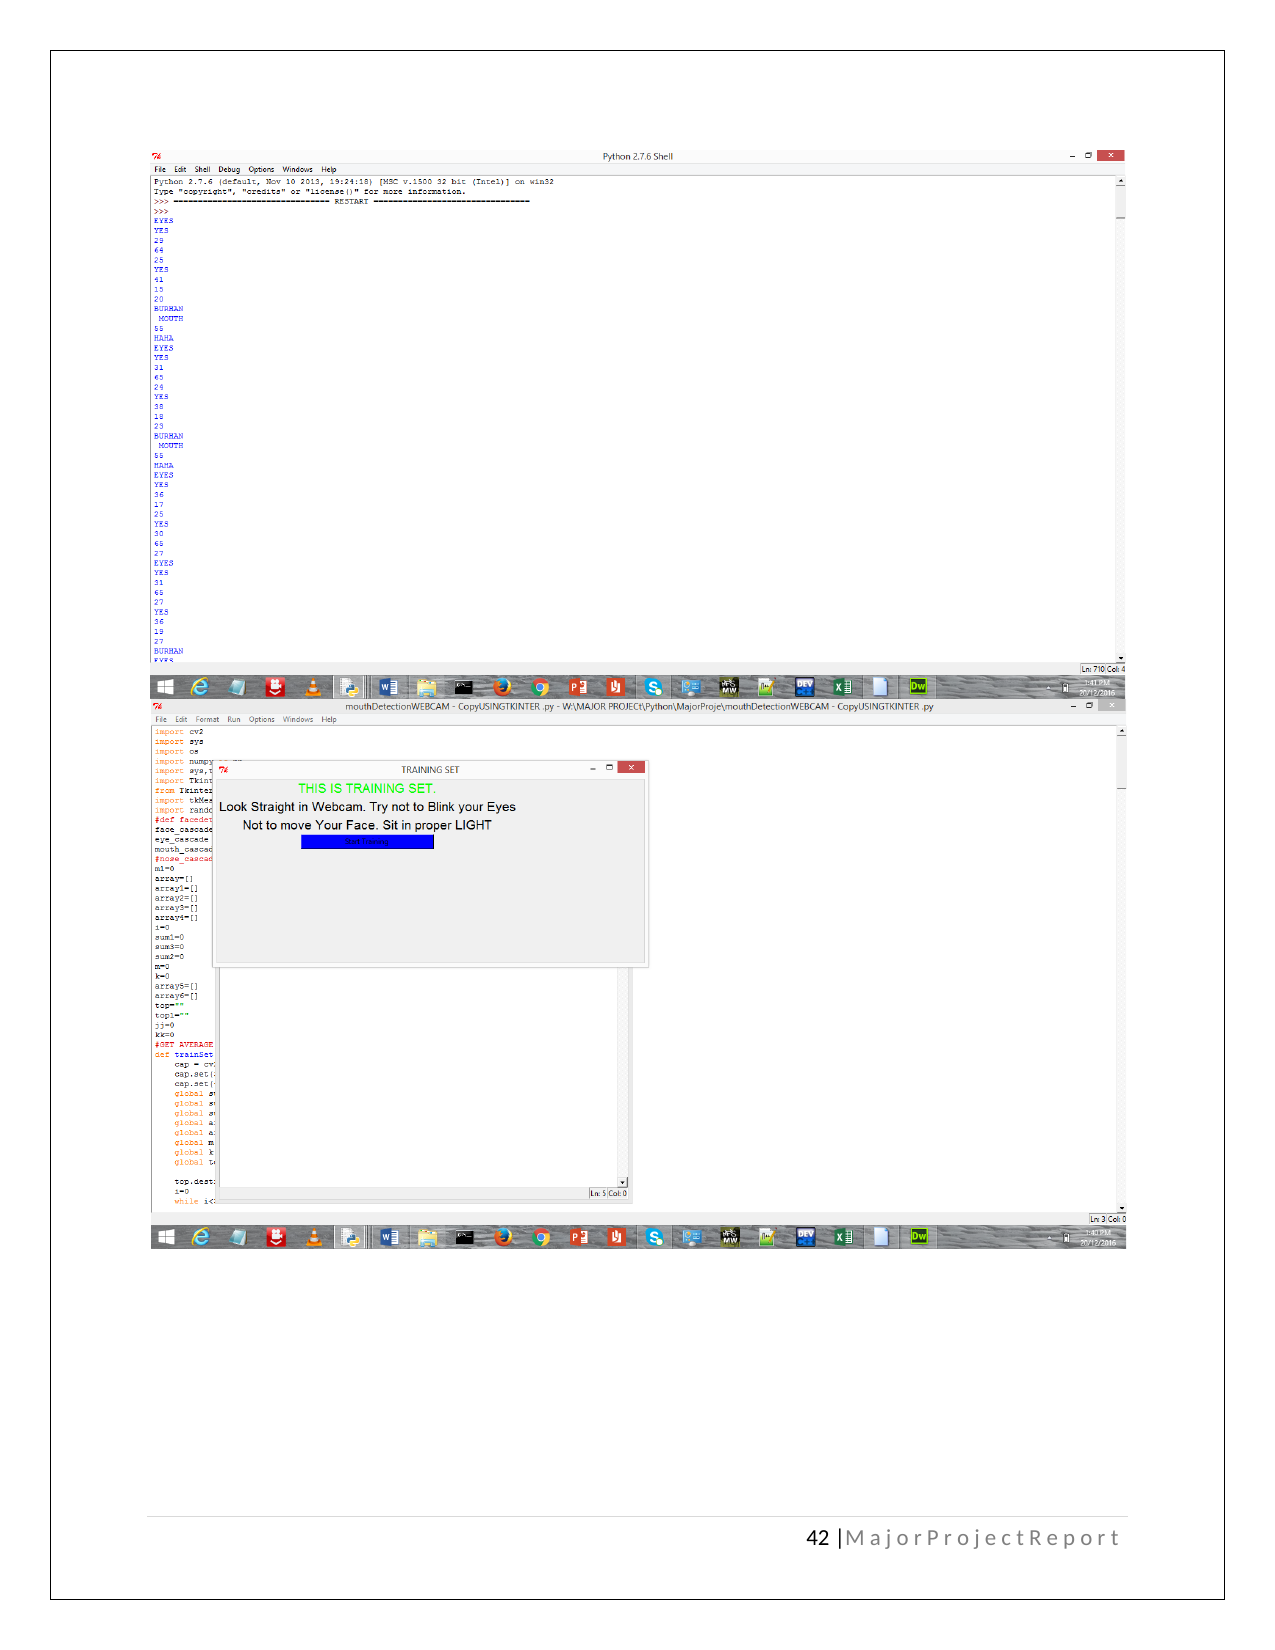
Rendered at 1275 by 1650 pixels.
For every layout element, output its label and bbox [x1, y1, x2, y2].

picture [150, 150, 1127, 1249]
